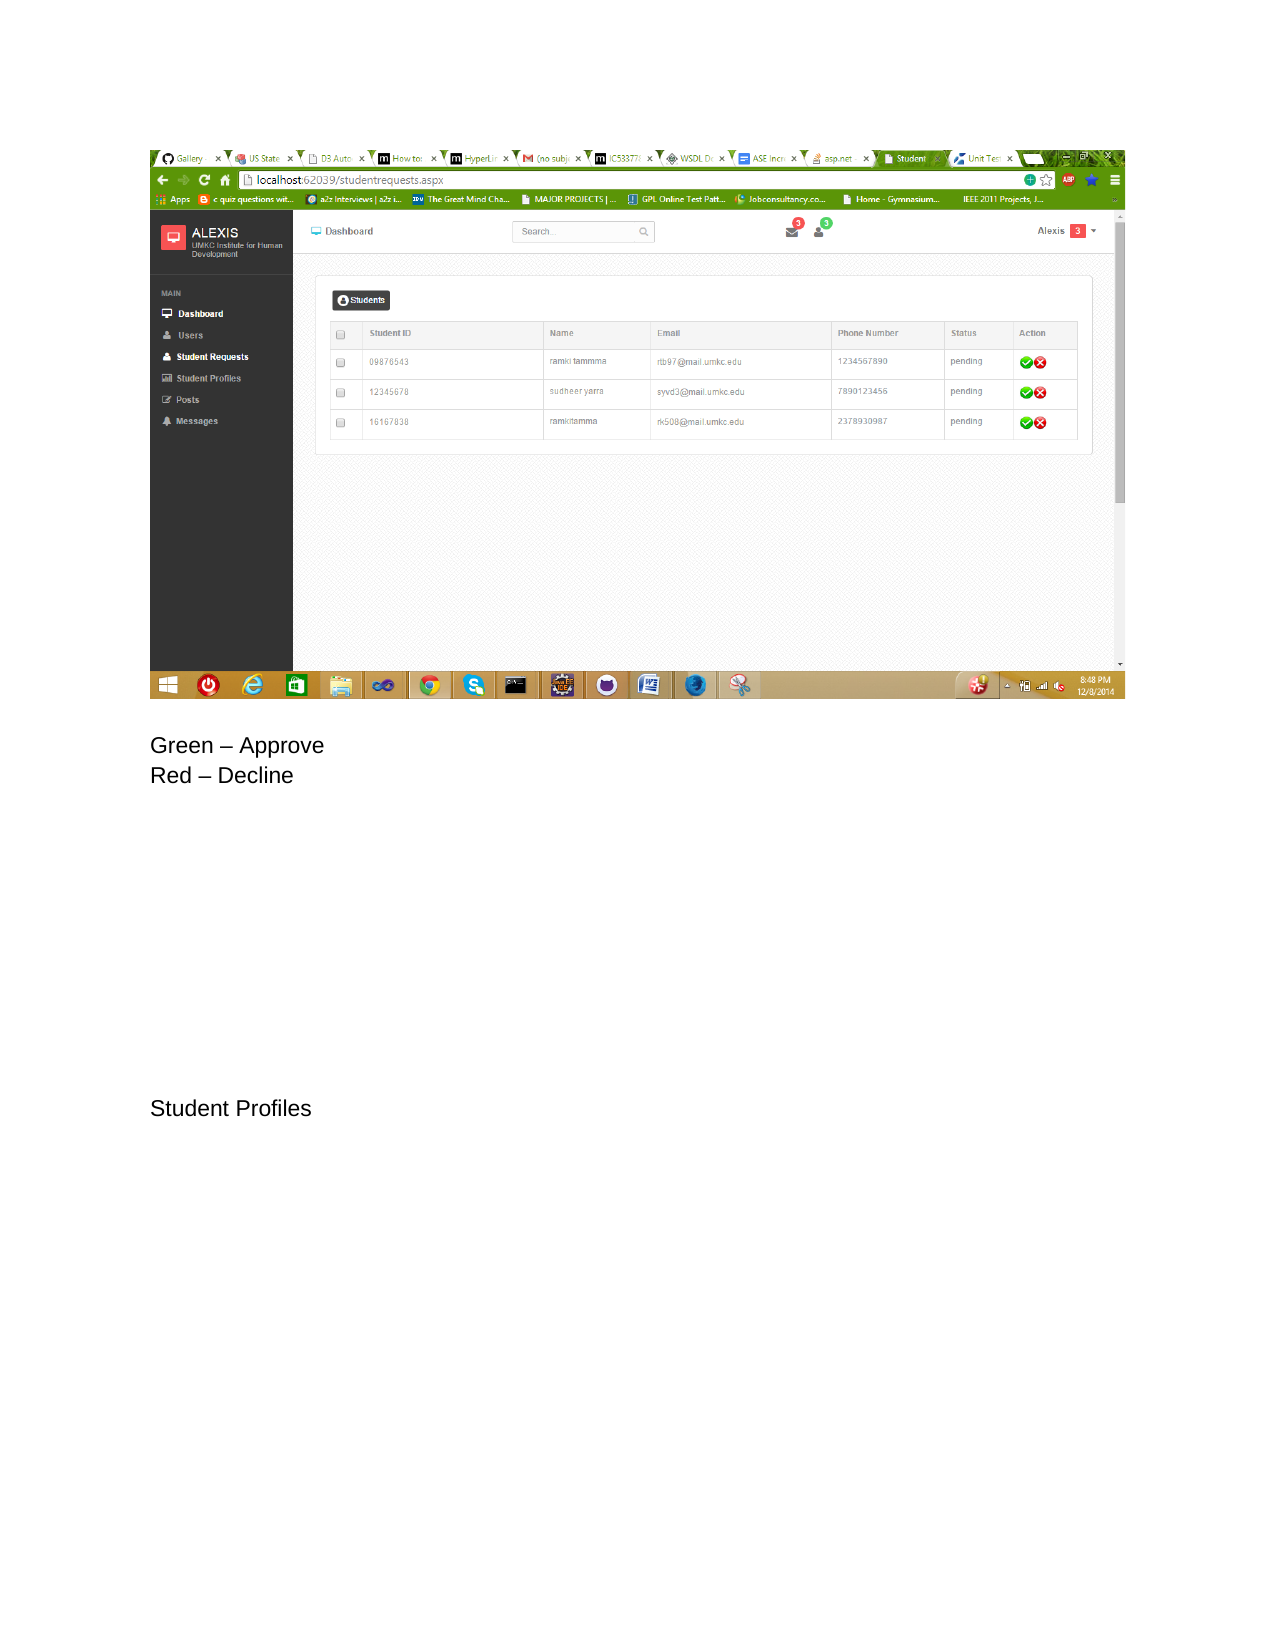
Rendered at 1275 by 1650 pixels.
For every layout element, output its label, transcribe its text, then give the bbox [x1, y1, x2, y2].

picture [150, 150, 1125, 699]
text Green – Approve [150, 732, 1125, 758]
text Student Profiles [150, 1095, 1125, 1121]
text Red – Decline [150, 762, 1125, 789]
